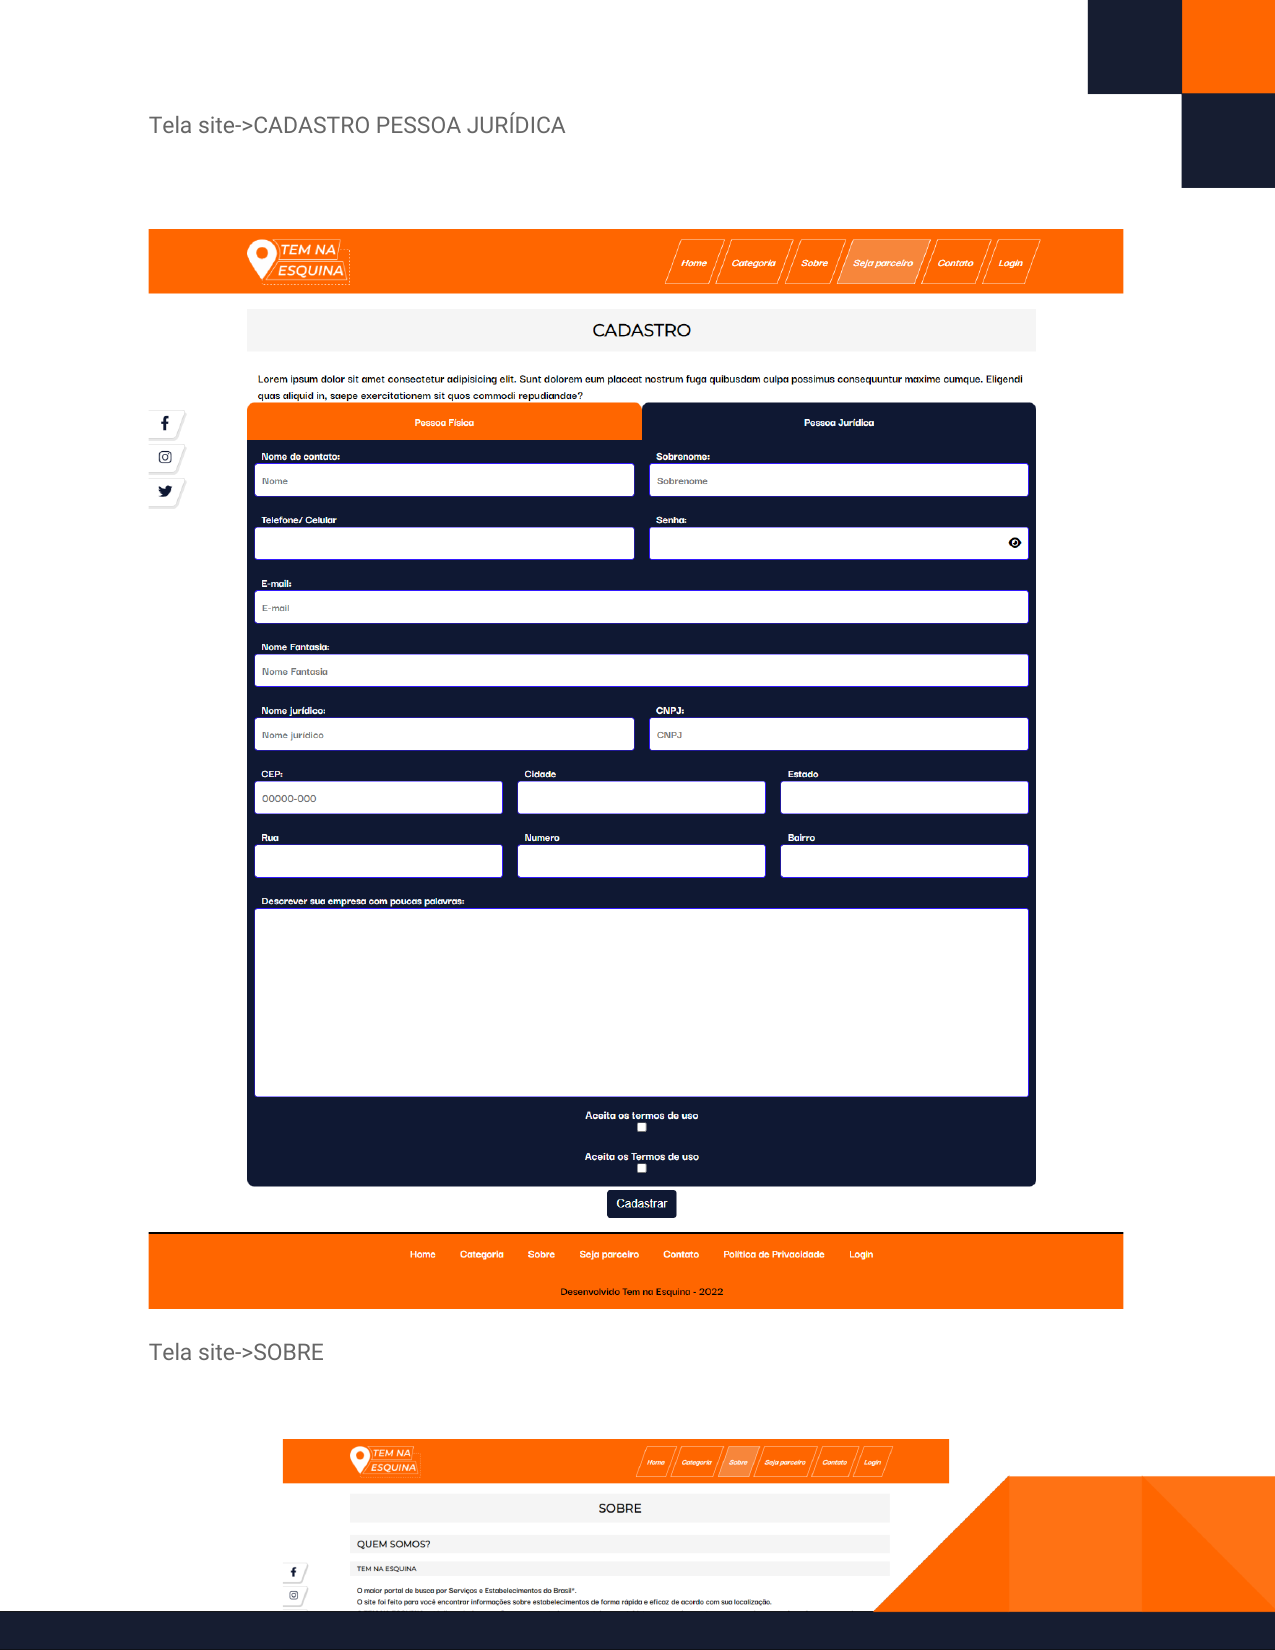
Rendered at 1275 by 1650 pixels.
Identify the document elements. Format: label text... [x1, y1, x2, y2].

picture [0, 1439, 1275, 1650]
picture [1087, 0, 1275, 188]
picture [148, 229, 1124, 1309]
text Tela site->SOBRE [148, 1339, 1125, 1366]
text Tela site->CADASTRO PESSOA JURÍDICA [148, 113, 1125, 139]
